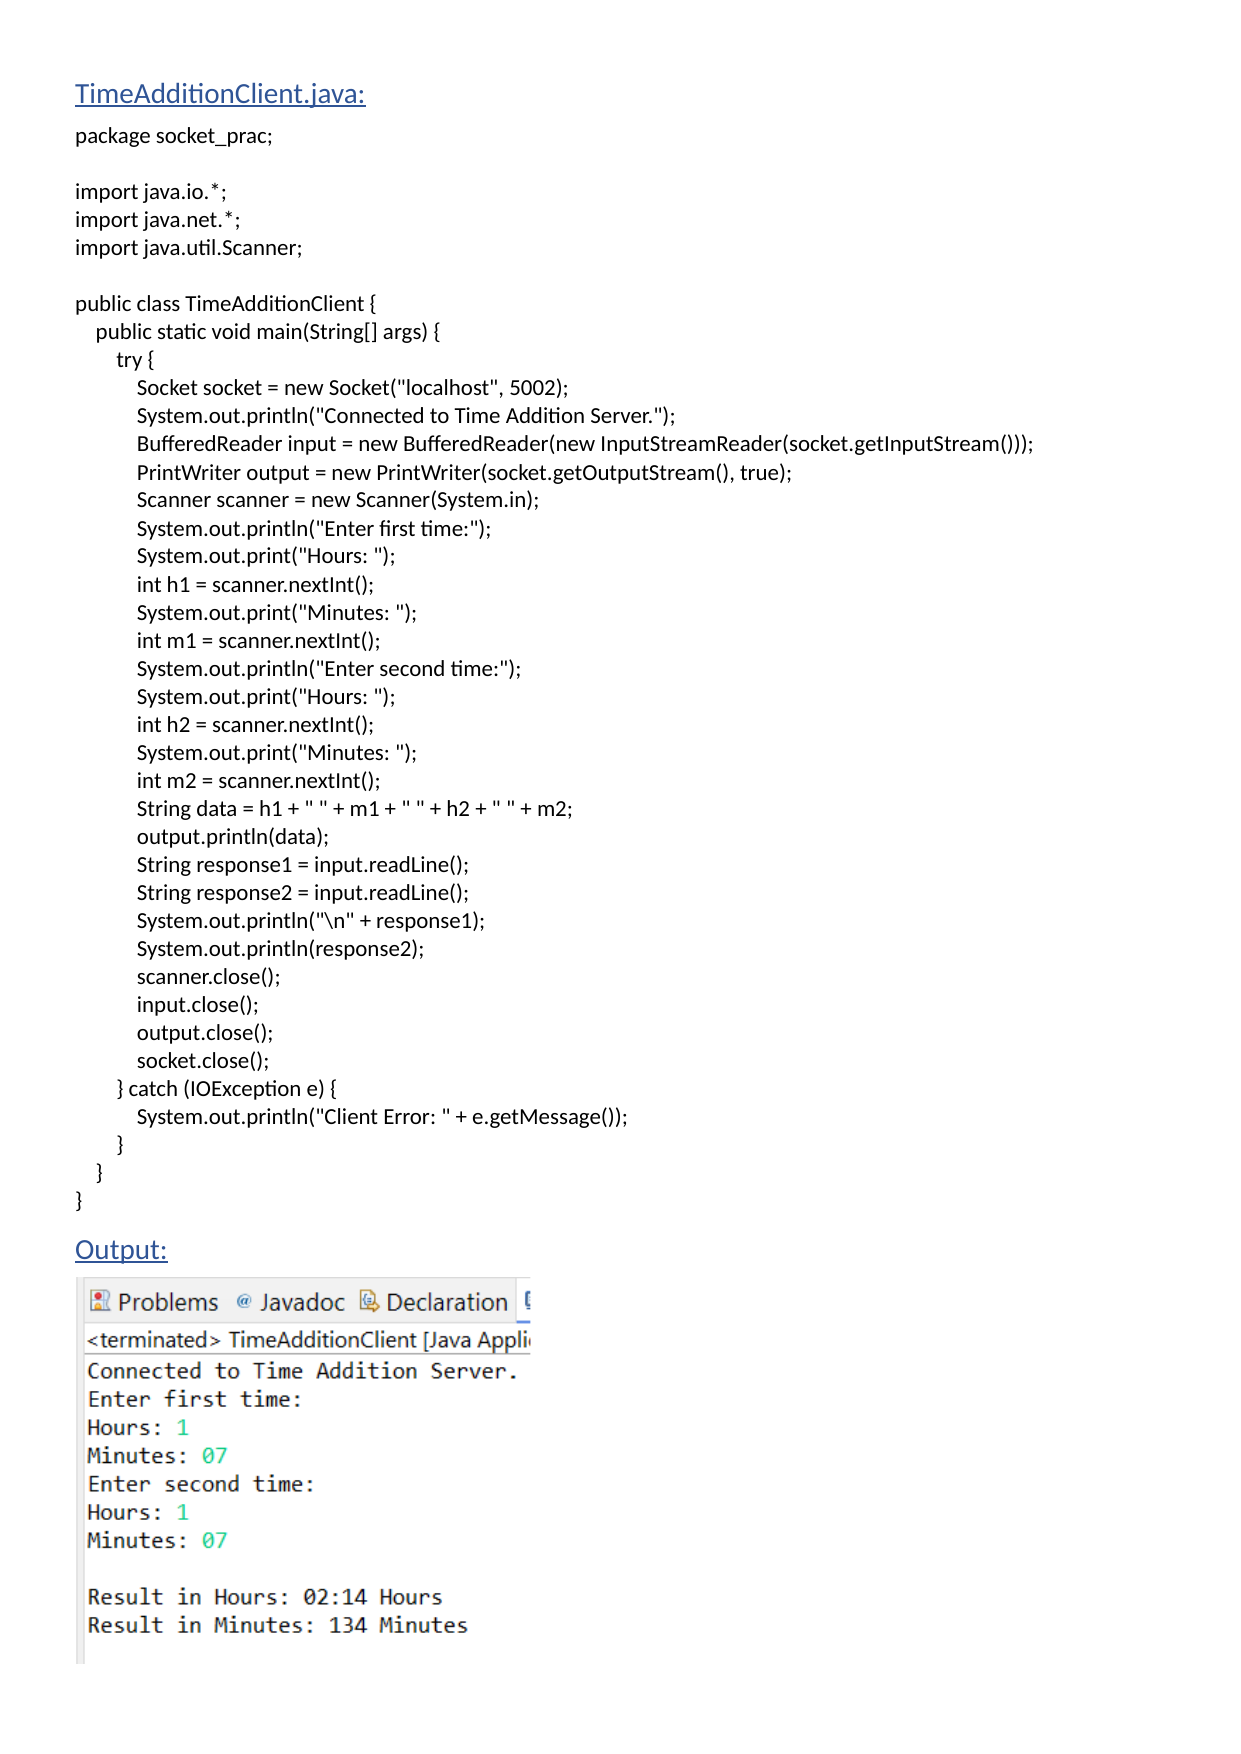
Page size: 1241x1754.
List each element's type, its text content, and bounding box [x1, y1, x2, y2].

text System.out.println("\n" + response1); [75, 906, 1165, 934]
text System.out.print("Hours: "); [75, 682, 1165, 710]
text int h2 = scanner.nextInt(); [75, 710, 1165, 738]
text import java.net.*; [75, 205, 1165, 233]
text scanner.close(); [75, 962, 1165, 990]
text int h1 = scanner.nextInt(); [75, 570, 1165, 598]
text output.println(data); [75, 822, 1165, 850]
text } catch (IOException e) { [75, 1074, 1165, 1102]
text public static void main(String[] args) { [75, 317, 1165, 346]
text import java.io.*; [75, 177, 1165, 205]
text System.out.print("Minutes: "); [75, 738, 1165, 766]
text System.out.println("Client Error: " + e.getMessage()); [75, 1102, 1165, 1130]
text input.close(); [75, 990, 1165, 1018]
text System.out.print("Minutes: "); [75, 598, 1165, 626]
text public class TimeAdditionClient { [75, 289, 1165, 317]
text System.out.println("Enter second time:"); [75, 654, 1165, 682]
subtitle TimeAdditionClient.java: [75, 75, 1165, 111]
text output.close(); [75, 1018, 1165, 1046]
text Socket socket = new Socket("localhost", 5002); [75, 373, 1165, 402]
text PrintWriter output = new PrintWriter(socket.getOutputStream(), true); [75, 458, 1165, 486]
text System.out.println("Connected to Time Addition Server."); [75, 402, 1165, 429]
text try { [75, 346, 1165, 373]
text int m1 = scanner.nextInt(); [75, 626, 1165, 654]
text System.out.println(response2); [75, 934, 1165, 962]
text String data = h1 + " " + m1 + " " + h2 + " " + m2; [75, 794, 1165, 822]
text } [75, 1130, 1165, 1158]
picture [75, 1277, 531, 1664]
text package socket_prac; [75, 121, 1165, 149]
text } [75, 1158, 1165, 1186]
subtitle Output: [75, 1231, 1165, 1266]
text BufferedReader input = new BufferedReader(new InputStreamReader(socket.getInputStream())); [75, 429, 1165, 458]
text import java.util.Scanner; [75, 233, 1165, 261]
text int m2 = scanner.nextInt(); [75, 766, 1165, 794]
text } [75, 1186, 1165, 1214]
text socket.close(); [75, 1046, 1165, 1074]
text Scanner scanner = new Scanner(System.in); [75, 486, 1165, 514]
text System.out.print("Hours: "); [75, 542, 1165, 570]
text String response1 = input.readLine(); [75, 850, 1165, 878]
text String response2 = input.readLine(); [75, 878, 1165, 906]
text System.out.println("Enter first time:"); [75, 514, 1165, 542]
